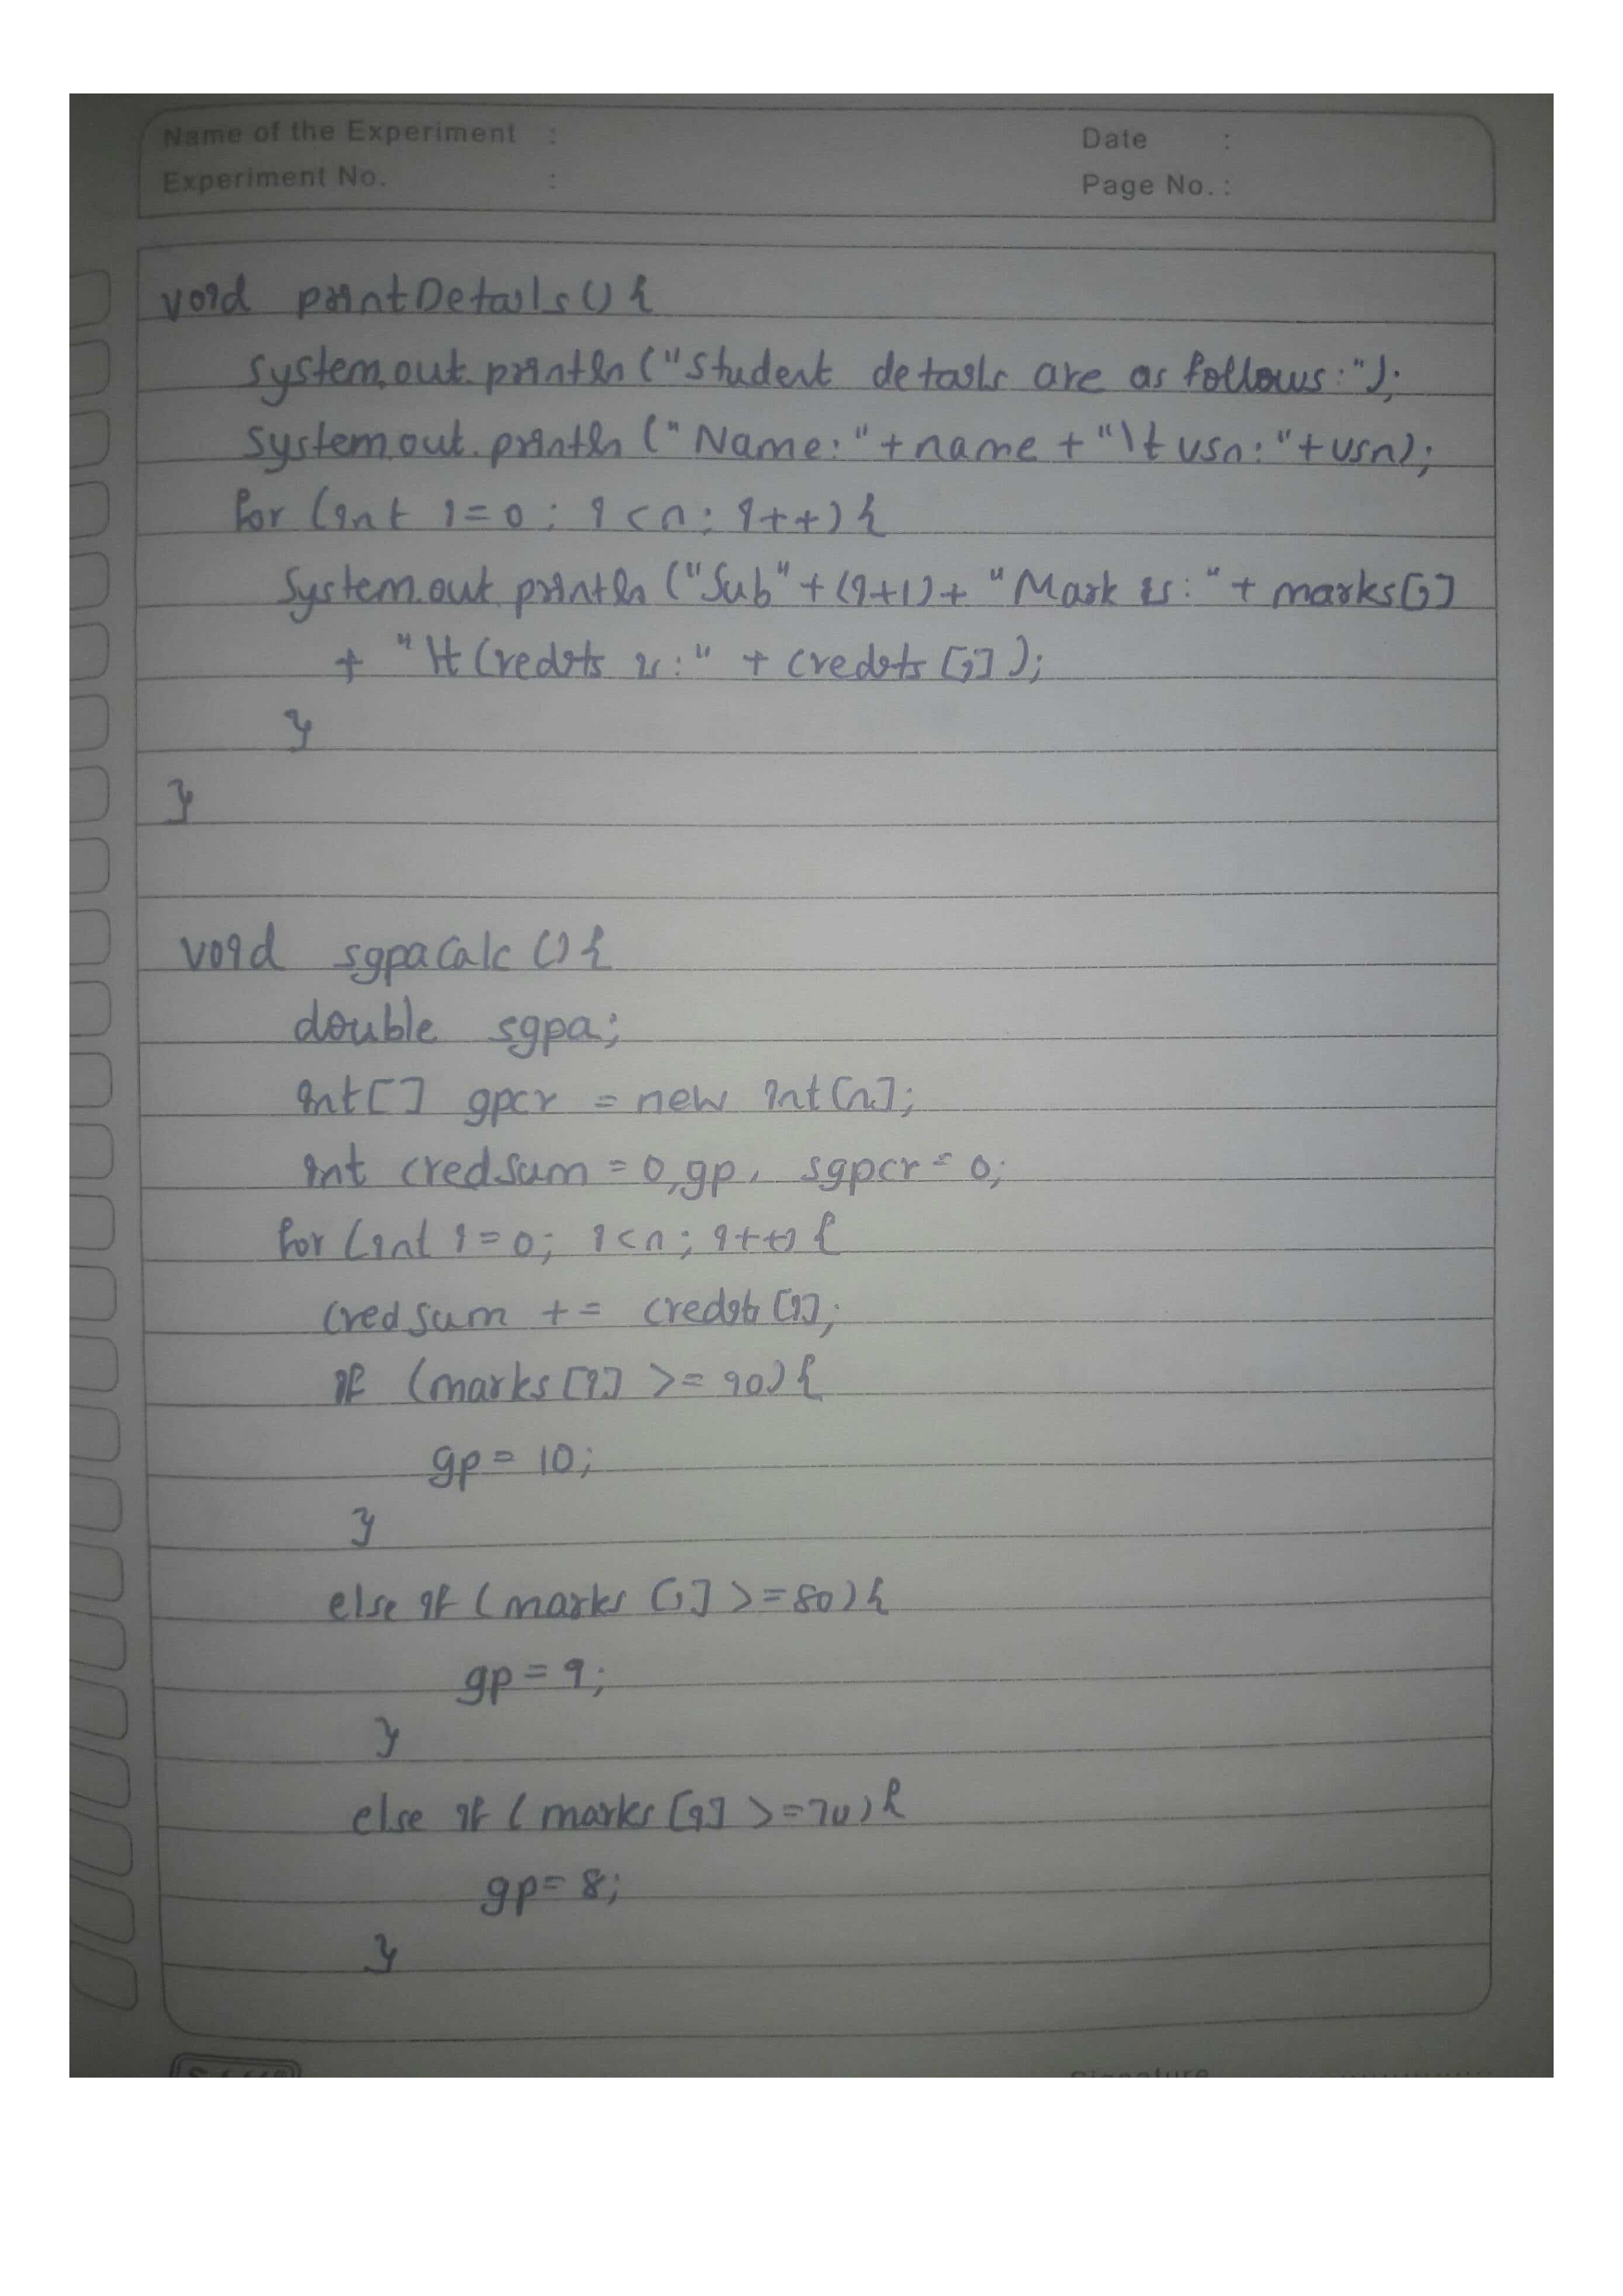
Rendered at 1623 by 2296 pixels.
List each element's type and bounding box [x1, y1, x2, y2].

picture [69, 93, 1554, 2078]
